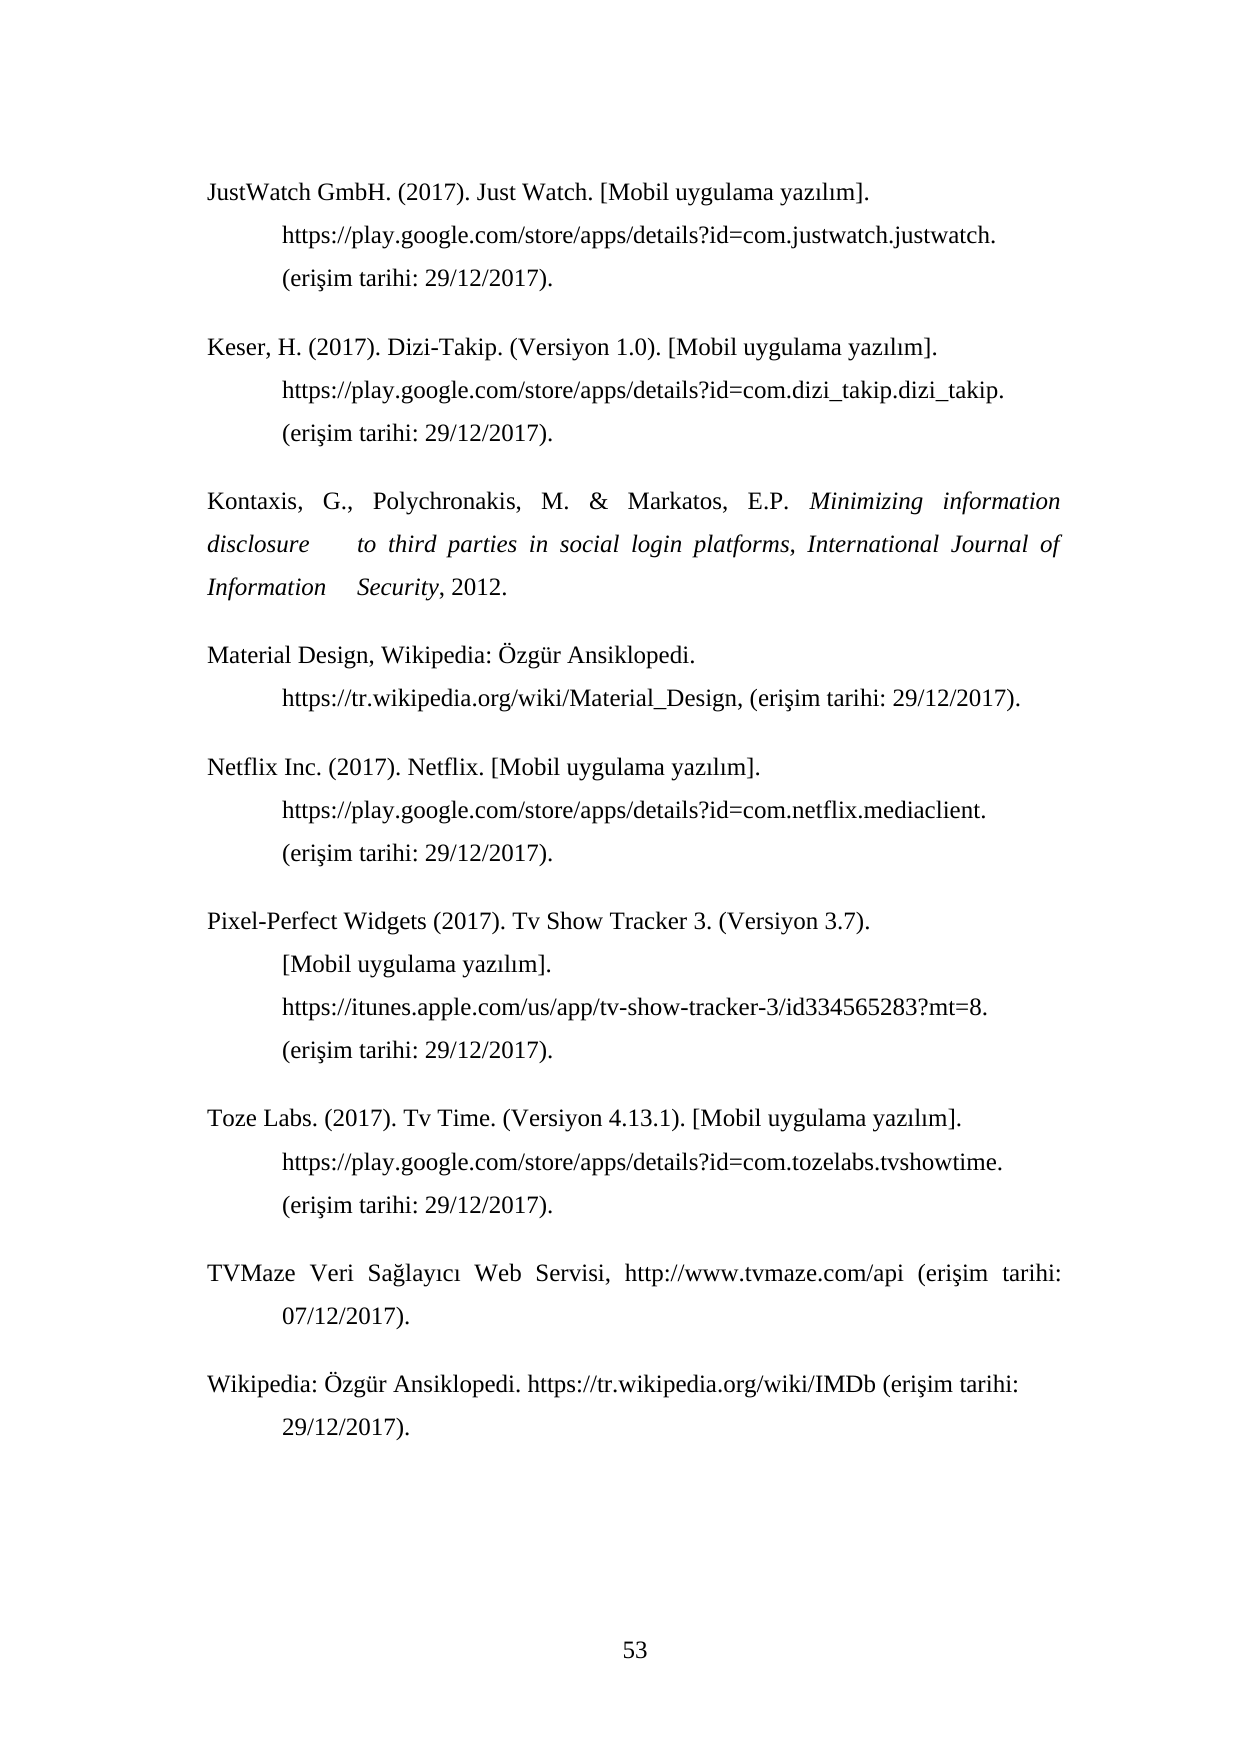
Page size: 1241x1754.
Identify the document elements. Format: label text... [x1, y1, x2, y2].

text Material Design, Wikipedia: Özgür Ansiklopedi. https://tr.wikipedia.org/wiki/Material_Design, (erişim tarihi: 29/12/2017). [207, 640, 1063, 712]
text Kontaxis, G., Polychronakis, M. & Markatos, E.P. Minimizing information disclosure to third parties in social login platforms, International Journal of Information Security, 2012. [207, 486, 1063, 601]
text Keser, H. (2017). Dizi-Takip. (Versiyon 1.0). [Mobil uygulama yazılım]. https://play.google.com/store/apps/details?id=com.dizi_takip.dizi_takip. (erişim tarihi: 29/12/2017). [207, 332, 1063, 447]
text Wikipedia: Özgür Ansiklopedi. https://tr.wikipedia.org/wiki/IMDb (erişim tarihi: 29/12/2017). [207, 1369, 1063, 1441]
text Pixel-Perfect Widgets (2017). Tv Show Tracker 3. (Versiyon 3.7). [Mobil uygulama yazılım]. https://itunes.apple.com/us/app/tv-show-tracker-3/id334565283?mt=8. (erişim tarihi: 29/12/2017). [207, 906, 1063, 1064]
text Netflix Inc. (2017). Netflix. [Mobil uygulama yazılım]. https://play.google.com/store/apps/details?id=com.netflix.mediaclient. (erişim tarihi: 29/12/2017). [207, 752, 1063, 867]
text JustWatch GmbH. (2017). Just Watch. [Mobil uygulama yazılım]. https://play.google.com/store/apps/details?id=com.justwatch.justwatch. (erişim tarihi: 29/12/2017). [207, 177, 1063, 292]
text TVMaze Veri Sağlayıcı Web Servisi, http://www.tvmaze.com/api (erişim tarihi: 07/12/2017). [207, 1258, 1063, 1330]
text Toze Labs. (2017). Tv Time. (Versiyon 4.13.1). [Mobil uygulama yazılım]. https://play.google.com/store/apps/details?id=com.tozelabs.tvshowtime. (erişim tarihi: 29/12/2017). [207, 1103, 1063, 1218]
